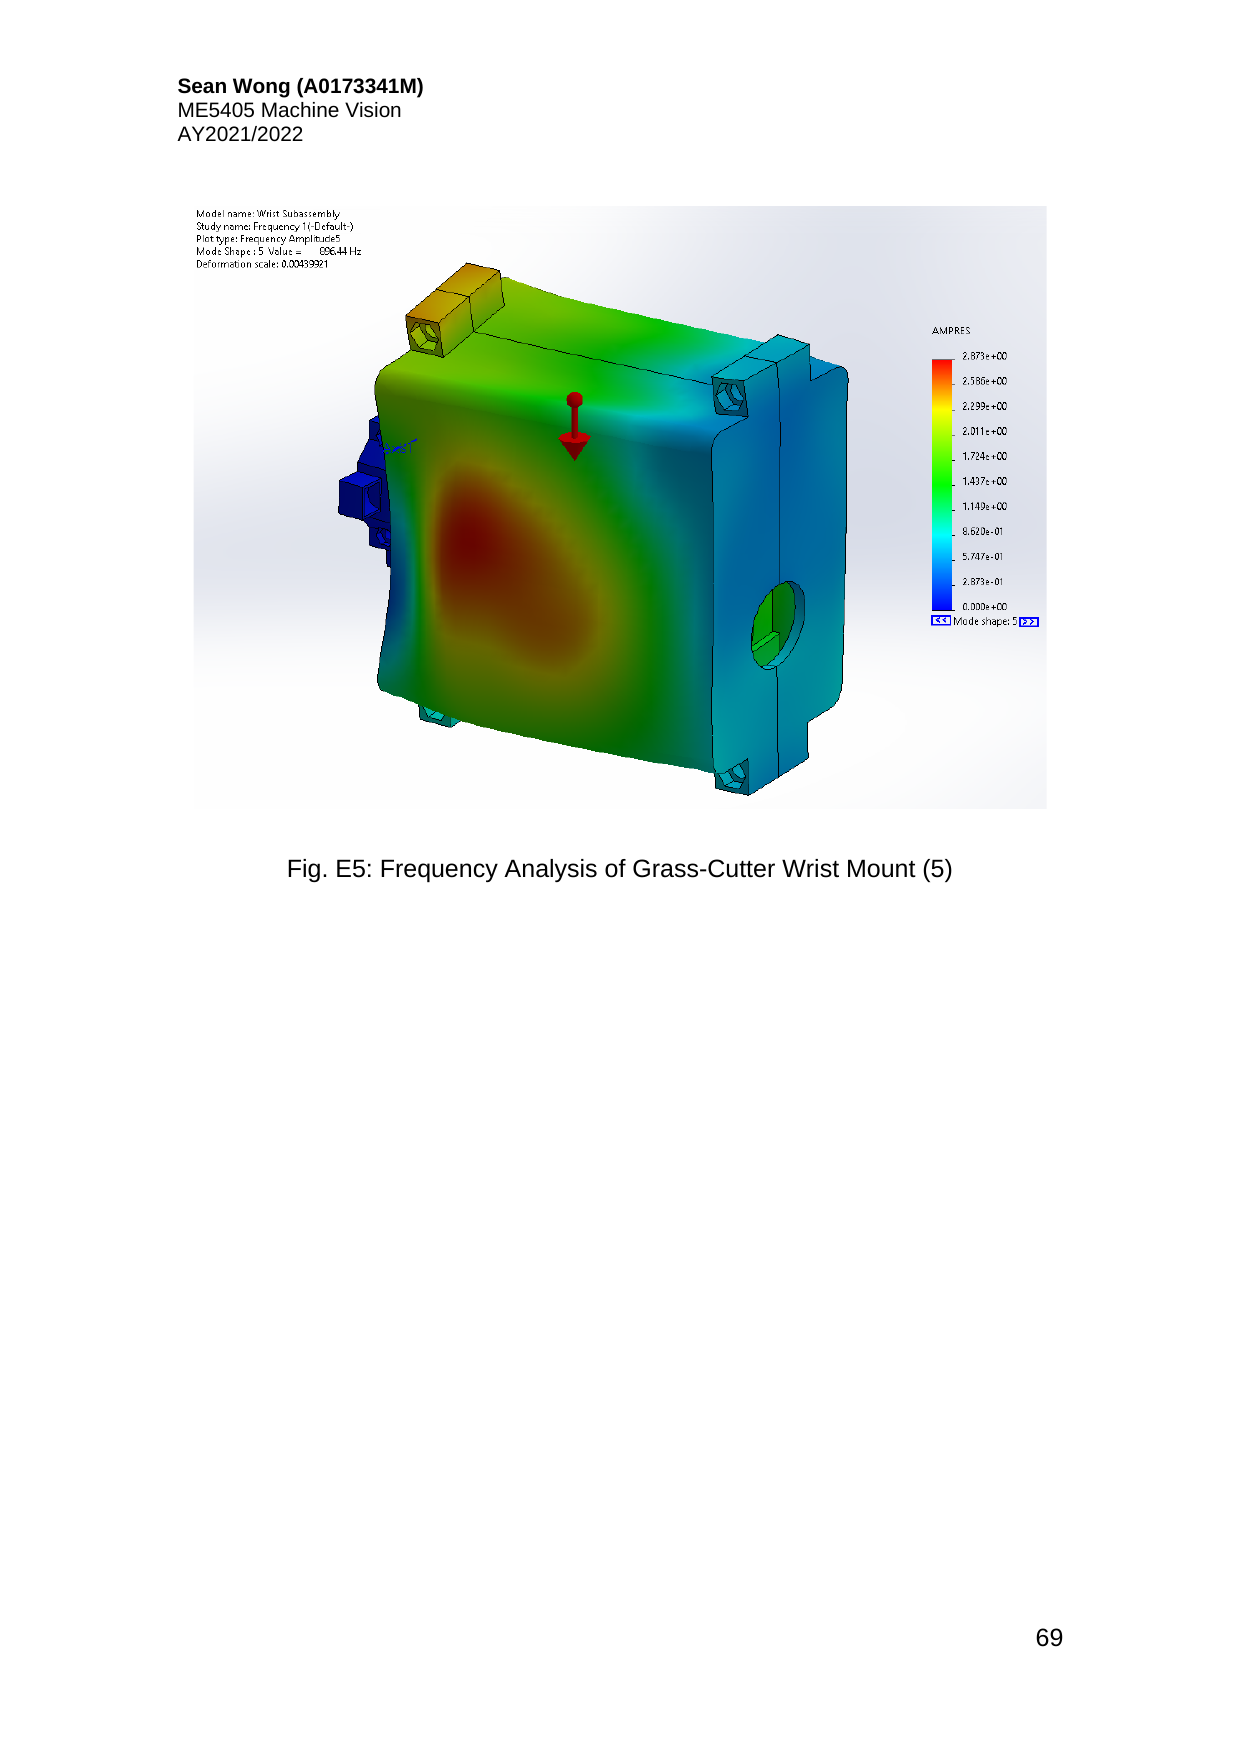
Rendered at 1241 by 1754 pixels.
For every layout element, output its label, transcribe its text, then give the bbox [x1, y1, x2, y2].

text Fig. E5: Frequency Analysis of Grass-Cutter Wrist Mount (5) [177, 854, 1063, 882]
picture [193, 206, 1047, 809]
